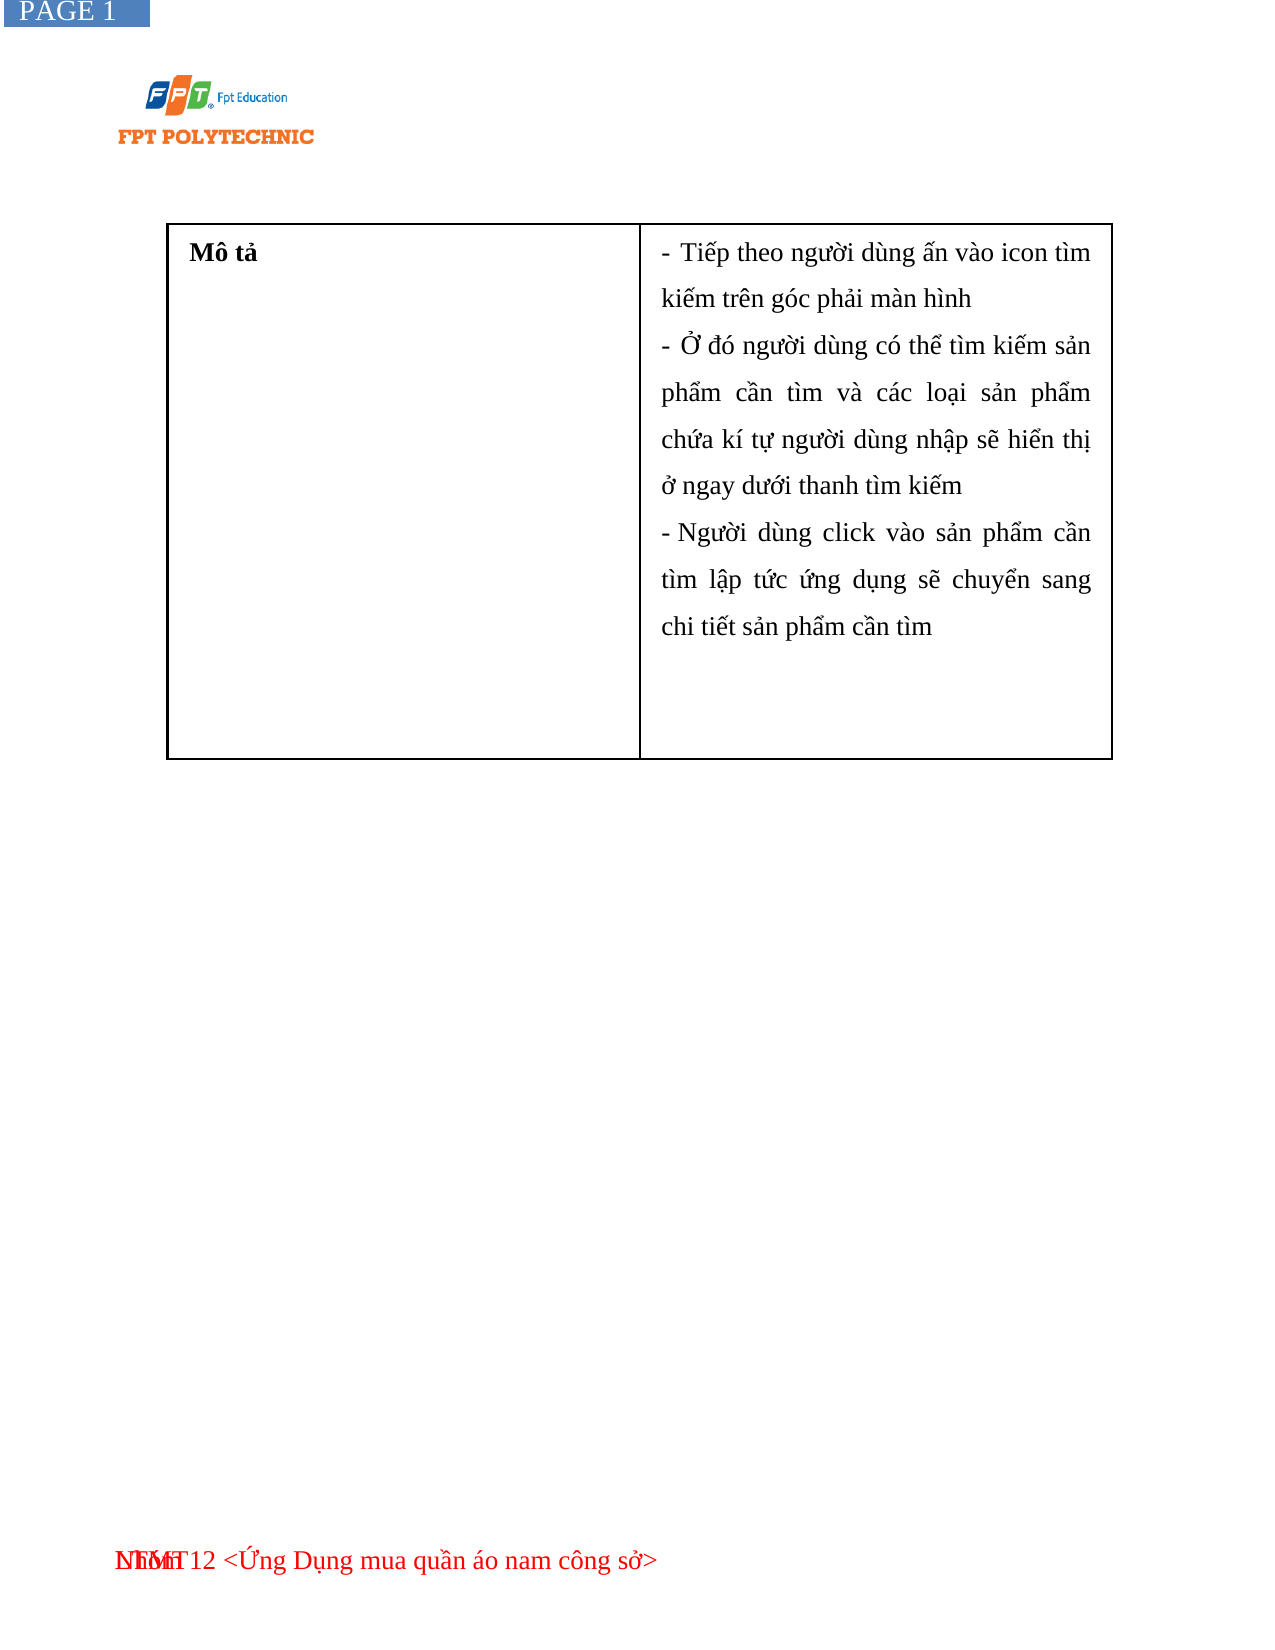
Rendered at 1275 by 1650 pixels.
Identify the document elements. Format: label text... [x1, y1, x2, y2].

picture [118, 75, 314, 144]
table_header Mô tả [169, 225, 639, 758]
table_header Tiếp theo người dùng ấn vào icon tìm kiếm trên góc phải màn hình Ở đó người dùng có thể tìm kiếm sản phẩm cần tìm và các loại sản phẩm chứa kí tự người dùng nhập sẽ hiển thị ở ngay dưới thanh tìm kiếm Người dùng click vào sản phẩm cần tìm lập tức ứng dụng sẽ chuyển sang chi tiết sản phẩm cần tìm [641, 225, 1111, 758]
